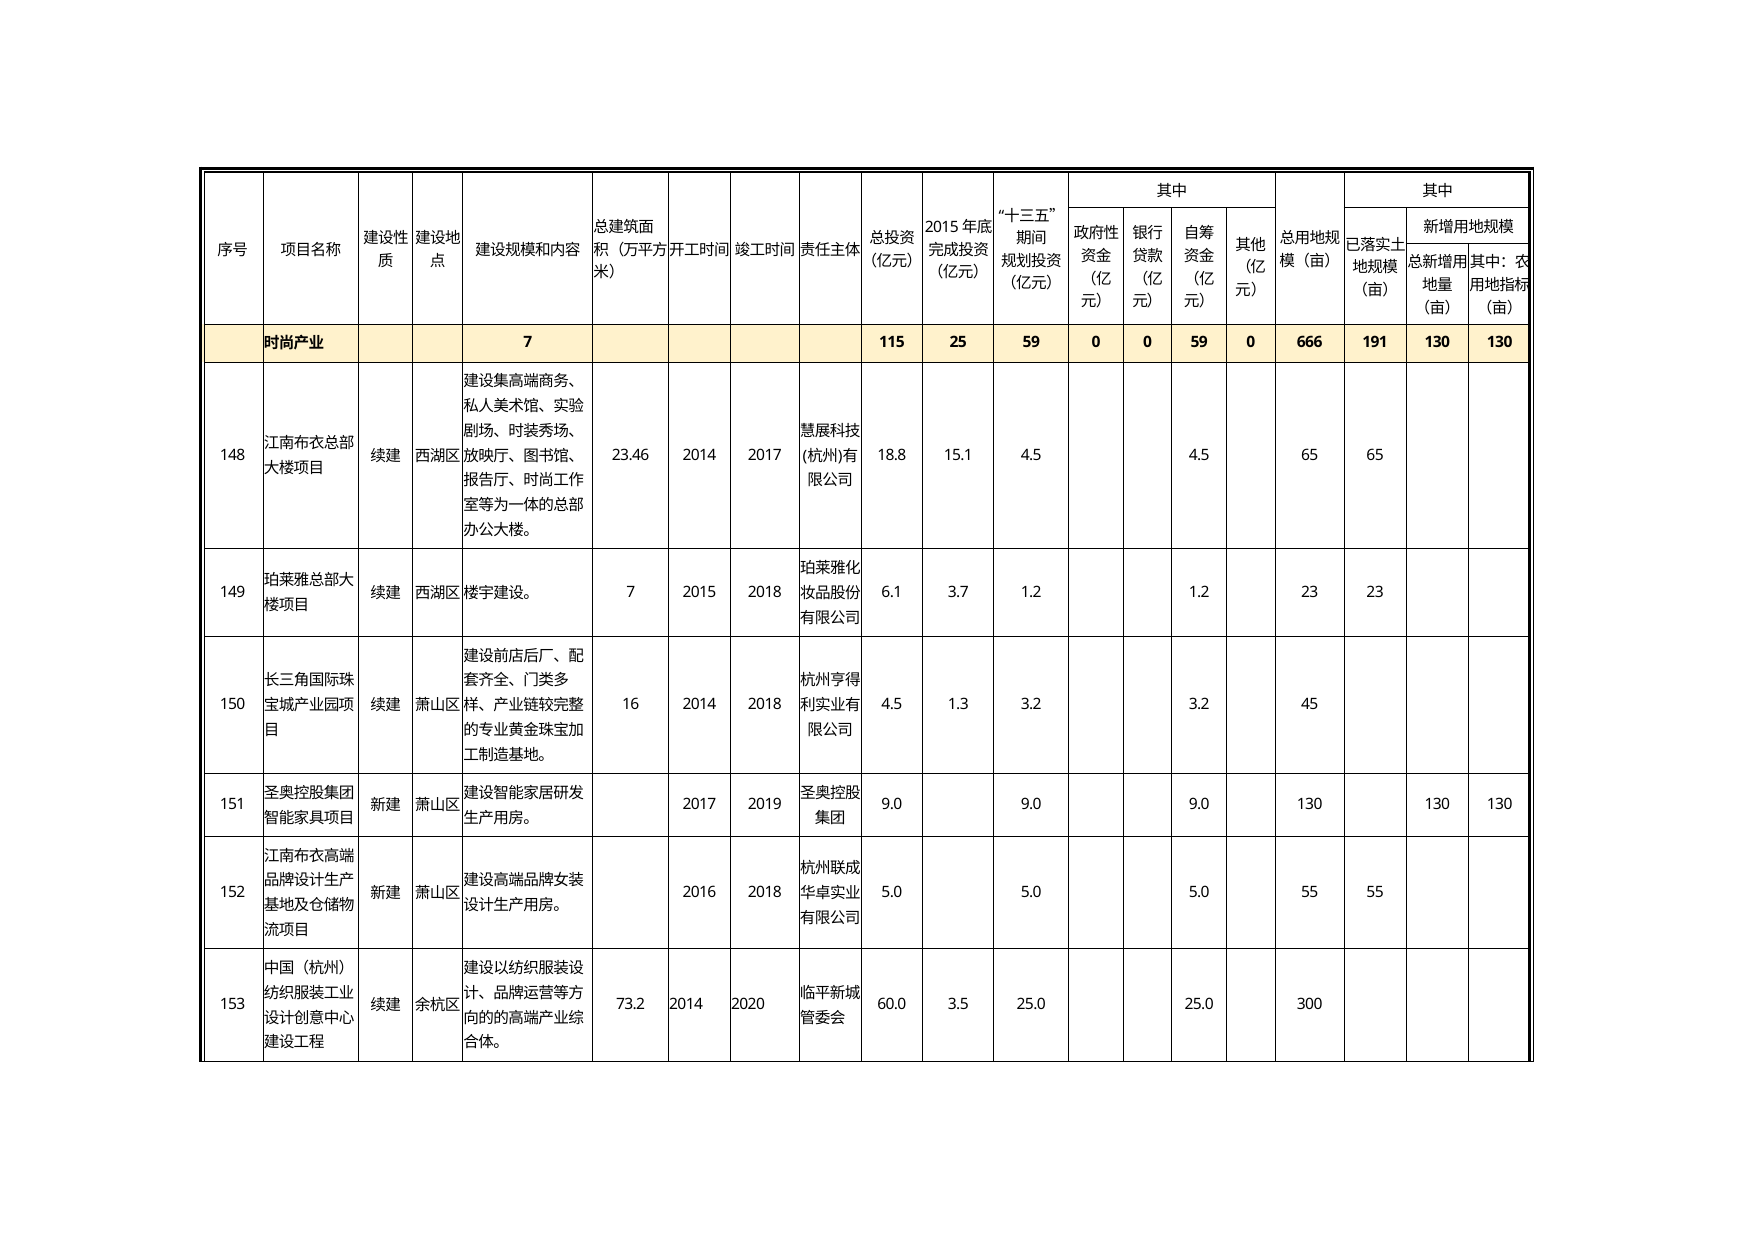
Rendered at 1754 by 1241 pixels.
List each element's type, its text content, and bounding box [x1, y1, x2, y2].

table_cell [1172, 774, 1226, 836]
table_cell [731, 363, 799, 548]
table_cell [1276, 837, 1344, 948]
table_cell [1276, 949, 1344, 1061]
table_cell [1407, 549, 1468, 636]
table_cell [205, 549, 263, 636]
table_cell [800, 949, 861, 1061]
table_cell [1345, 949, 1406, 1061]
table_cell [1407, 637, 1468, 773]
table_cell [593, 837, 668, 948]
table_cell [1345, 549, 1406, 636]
table_header 总建筑面积（万平方米） [593, 173, 668, 323]
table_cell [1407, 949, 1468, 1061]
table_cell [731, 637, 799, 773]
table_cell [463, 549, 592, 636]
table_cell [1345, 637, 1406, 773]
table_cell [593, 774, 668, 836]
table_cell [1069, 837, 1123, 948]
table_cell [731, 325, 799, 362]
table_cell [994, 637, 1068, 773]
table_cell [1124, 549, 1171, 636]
table_header 建设规模和内容 [463, 173, 592, 323]
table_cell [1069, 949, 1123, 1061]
table_header 建设性质 [359, 173, 412, 323]
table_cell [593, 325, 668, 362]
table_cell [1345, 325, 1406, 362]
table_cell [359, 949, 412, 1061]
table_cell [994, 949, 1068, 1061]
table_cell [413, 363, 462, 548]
table_header 序号 [205, 173, 263, 323]
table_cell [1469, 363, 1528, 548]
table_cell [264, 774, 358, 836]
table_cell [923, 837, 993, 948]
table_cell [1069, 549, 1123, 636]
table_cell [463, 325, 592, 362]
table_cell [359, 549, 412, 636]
table_header 总投资（亿元） [862, 173, 922, 323]
table_header 项目名称 [264, 173, 358, 323]
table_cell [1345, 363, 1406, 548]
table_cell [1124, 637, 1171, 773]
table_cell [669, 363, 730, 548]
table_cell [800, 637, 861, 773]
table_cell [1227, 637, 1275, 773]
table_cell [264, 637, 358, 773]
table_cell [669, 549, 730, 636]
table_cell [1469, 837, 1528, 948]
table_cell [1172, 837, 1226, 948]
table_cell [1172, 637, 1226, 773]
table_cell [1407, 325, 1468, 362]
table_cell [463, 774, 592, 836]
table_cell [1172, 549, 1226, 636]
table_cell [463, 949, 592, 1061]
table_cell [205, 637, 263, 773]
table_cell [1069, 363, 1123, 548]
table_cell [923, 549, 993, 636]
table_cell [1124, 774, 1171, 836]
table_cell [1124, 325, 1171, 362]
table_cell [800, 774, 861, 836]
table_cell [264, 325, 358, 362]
table_cell 政府性资金 （亿元） [1069, 208, 1123, 323]
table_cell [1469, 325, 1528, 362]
table_header 开工时间 [669, 173, 730, 323]
table_header 2015年底完成投资（亿元） [923, 173, 993, 323]
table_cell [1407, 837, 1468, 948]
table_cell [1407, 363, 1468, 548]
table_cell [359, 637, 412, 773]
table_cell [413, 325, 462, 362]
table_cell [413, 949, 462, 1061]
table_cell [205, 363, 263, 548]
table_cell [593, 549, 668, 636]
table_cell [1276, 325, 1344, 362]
table_header 其中 [1345, 173, 1528, 207]
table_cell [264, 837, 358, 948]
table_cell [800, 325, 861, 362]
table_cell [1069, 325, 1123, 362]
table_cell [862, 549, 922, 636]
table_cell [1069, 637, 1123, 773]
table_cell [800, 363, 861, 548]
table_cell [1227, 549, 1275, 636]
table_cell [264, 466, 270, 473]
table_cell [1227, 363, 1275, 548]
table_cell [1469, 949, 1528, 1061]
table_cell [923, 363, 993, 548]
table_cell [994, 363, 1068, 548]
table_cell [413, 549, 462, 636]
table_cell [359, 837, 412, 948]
table_cell 总新增用地量 （亩） [1407, 244, 1468, 323]
table_header 竣工时间 [731, 173, 799, 323]
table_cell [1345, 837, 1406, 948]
table_cell 已落实土地规模 （亩） [1345, 208, 1406, 323]
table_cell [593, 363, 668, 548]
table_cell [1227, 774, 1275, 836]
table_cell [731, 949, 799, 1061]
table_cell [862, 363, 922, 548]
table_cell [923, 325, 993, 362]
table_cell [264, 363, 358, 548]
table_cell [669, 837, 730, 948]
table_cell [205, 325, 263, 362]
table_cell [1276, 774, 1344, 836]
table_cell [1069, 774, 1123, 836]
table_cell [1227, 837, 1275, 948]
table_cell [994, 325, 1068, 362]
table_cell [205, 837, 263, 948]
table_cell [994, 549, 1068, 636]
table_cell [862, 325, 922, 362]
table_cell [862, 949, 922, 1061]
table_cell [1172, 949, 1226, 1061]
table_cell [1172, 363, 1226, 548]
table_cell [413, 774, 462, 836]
table_cell 自筹 资金 （亿元） [1172, 208, 1226, 323]
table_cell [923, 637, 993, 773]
table_cell 新增用地规模 [1407, 208, 1528, 243]
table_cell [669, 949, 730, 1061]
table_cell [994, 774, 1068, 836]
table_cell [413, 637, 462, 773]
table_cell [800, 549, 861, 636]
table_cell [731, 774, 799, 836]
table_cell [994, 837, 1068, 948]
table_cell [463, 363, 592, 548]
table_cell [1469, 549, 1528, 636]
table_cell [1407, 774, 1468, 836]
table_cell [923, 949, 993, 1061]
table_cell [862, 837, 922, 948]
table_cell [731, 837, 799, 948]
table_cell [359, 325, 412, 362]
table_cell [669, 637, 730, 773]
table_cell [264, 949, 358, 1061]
table_cell 其中：农用地指标 （亩） [1469, 244, 1528, 323]
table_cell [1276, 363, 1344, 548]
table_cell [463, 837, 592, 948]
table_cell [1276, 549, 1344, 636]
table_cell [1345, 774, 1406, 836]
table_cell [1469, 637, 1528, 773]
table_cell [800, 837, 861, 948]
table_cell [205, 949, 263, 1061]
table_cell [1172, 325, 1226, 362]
table_header “十三五”期间 规划投资 （亿元） [994, 173, 1068, 323]
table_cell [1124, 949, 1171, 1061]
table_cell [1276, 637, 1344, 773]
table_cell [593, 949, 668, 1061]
table_cell 银行 贷款 （亿元） [1124, 208, 1171, 323]
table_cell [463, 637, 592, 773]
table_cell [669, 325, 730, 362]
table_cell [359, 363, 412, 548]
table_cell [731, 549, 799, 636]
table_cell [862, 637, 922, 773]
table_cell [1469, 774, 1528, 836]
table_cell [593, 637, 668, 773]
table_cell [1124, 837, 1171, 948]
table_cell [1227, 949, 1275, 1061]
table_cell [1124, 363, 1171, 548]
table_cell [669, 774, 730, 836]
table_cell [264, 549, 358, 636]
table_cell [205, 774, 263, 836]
table_header 其中 [1069, 173, 1275, 207]
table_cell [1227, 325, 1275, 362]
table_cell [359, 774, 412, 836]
table_header 总用地规模（亩） [1276, 173, 1344, 323]
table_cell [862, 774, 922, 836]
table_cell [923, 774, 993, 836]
table_header 责任主体 [800, 173, 861, 323]
table_cell 其他 （亿元） [1227, 208, 1275, 323]
table_header 建设地点 [413, 173, 462, 323]
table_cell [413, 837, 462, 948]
